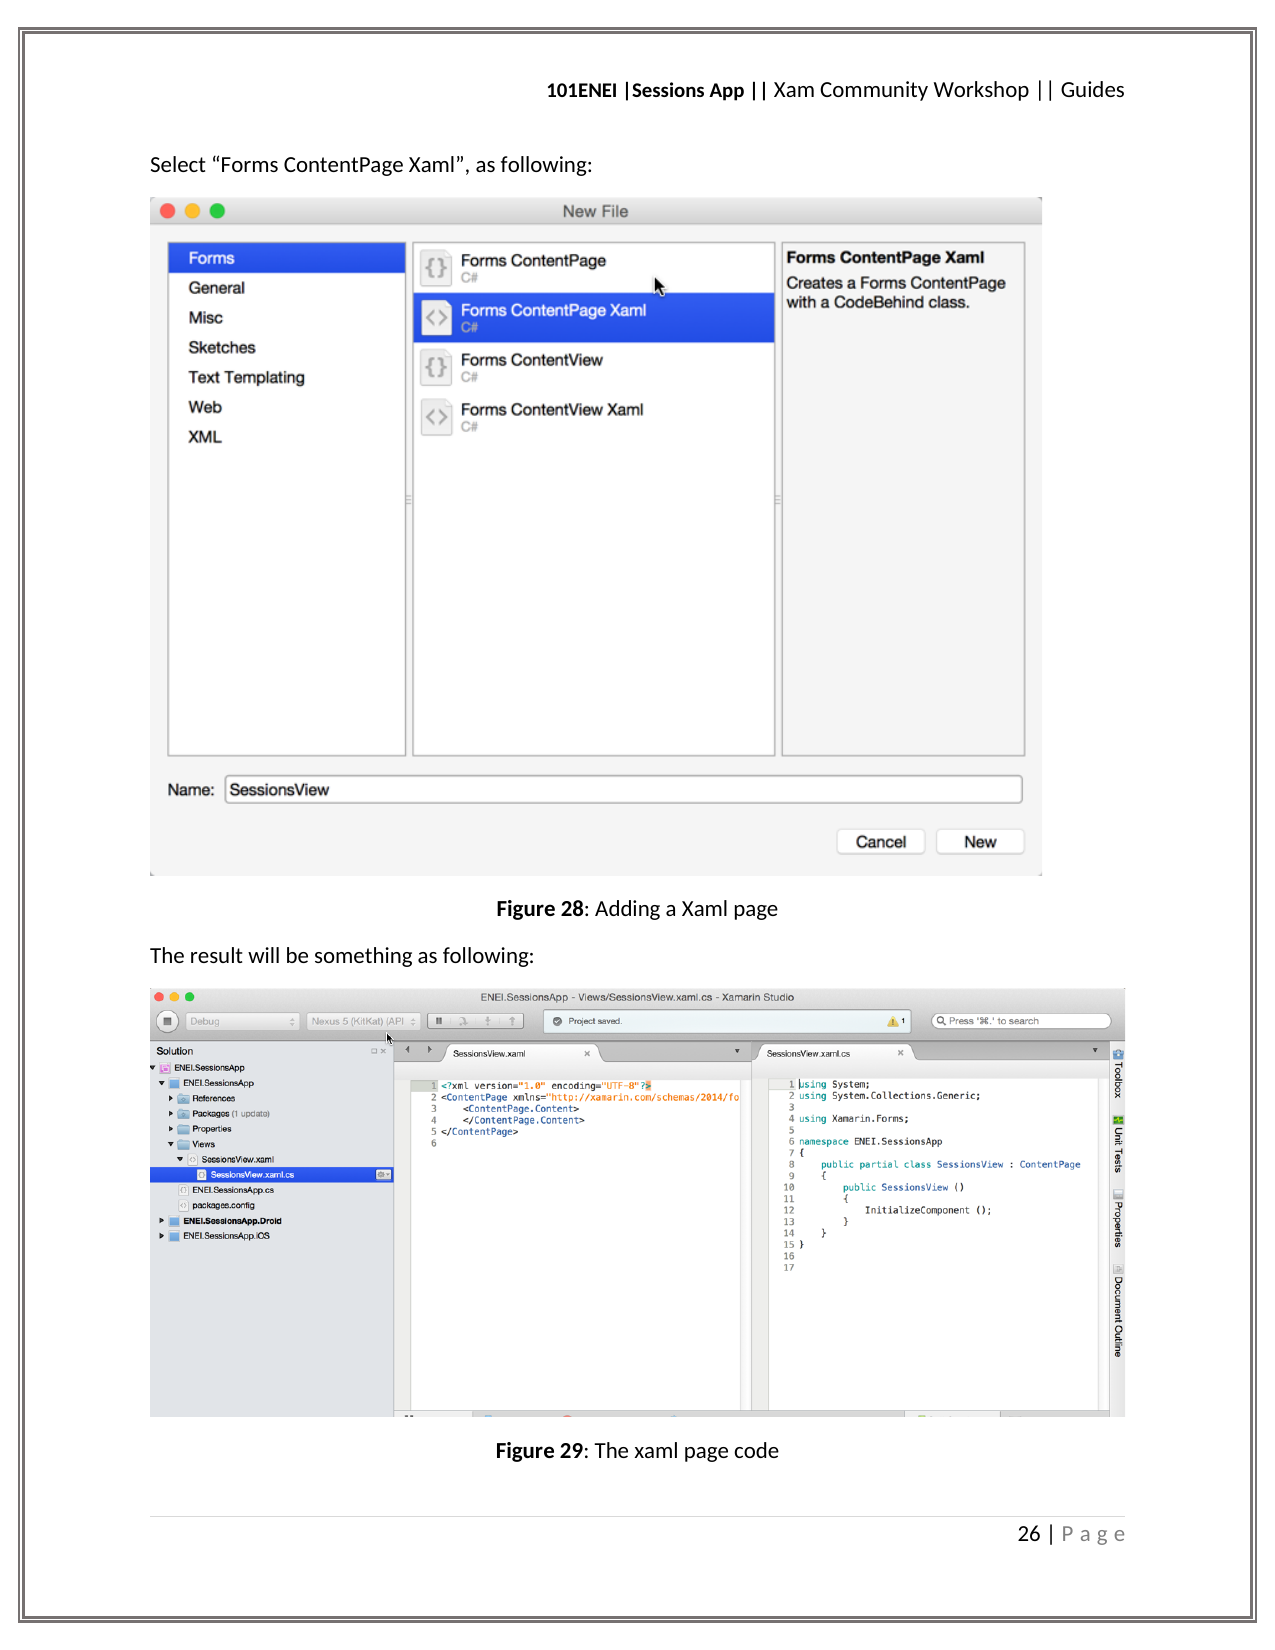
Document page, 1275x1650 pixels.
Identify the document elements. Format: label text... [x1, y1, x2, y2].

text Select “Forms ContentPage Xaml”, as following: [150, 150, 1125, 178]
text The result will be something as following: [150, 941, 1125, 969]
picture [150, 988, 1125, 1417]
text Figure 28: Adding a Xaml page [150, 894, 1125, 923]
picture [150, 197, 1043, 876]
text Figure 29: The xaml page code [150, 1436, 1125, 1464]
